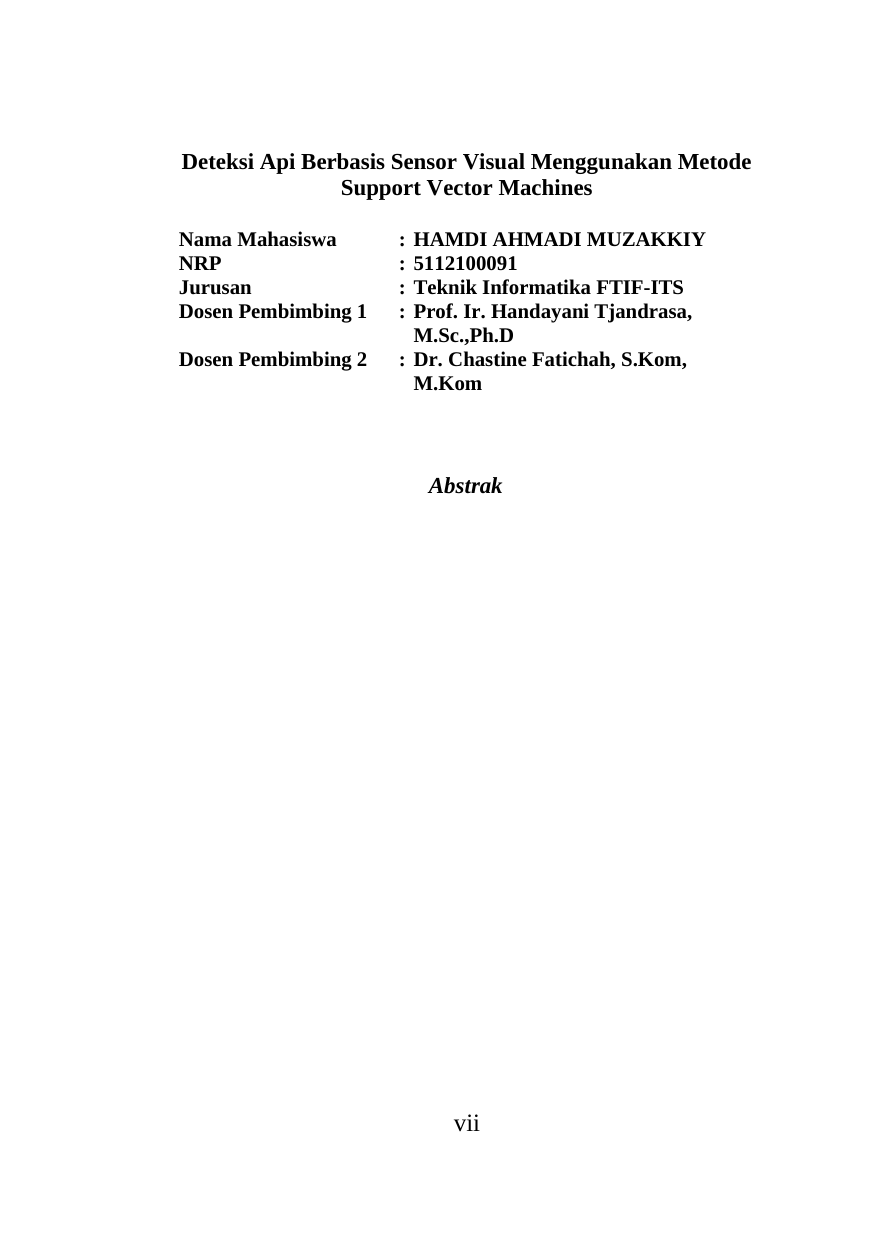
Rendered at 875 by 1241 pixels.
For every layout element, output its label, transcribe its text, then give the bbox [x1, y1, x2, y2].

table_cell : [397, 347, 412, 419]
table_cell NRP [177, 251, 397, 275]
text Deteksi Api Berbasis Sensor Visual Menggunakan Metode Support Vector Machines [177, 148, 756, 200]
table_cell : [397, 275, 412, 299]
table_header Nama Mahasiswa [177, 227, 397, 251]
table_cell Prof. Ir. Handayani Tjandrasa, M.Sc.,Ph.D [412, 299, 756, 347]
table_cell : [397, 299, 412, 347]
table_cell : [397, 251, 412, 275]
table_cell Dosen Pembimbing 2 [177, 347, 397, 419]
table_header HAMDI AHMADI MUZAKKIY [412, 227, 756, 251]
subtitle Abstrak [177, 472, 756, 498]
table_cell Dr. Chastine Fatichah, S.Kom, M.Kom [412, 347, 756, 419]
table_cell Dosen Pembimbing 1 [177, 299, 397, 347]
table_cell 5112100091 [412, 251, 756, 275]
table_header : [397, 227, 412, 251]
table_cell Jurusan [177, 275, 397, 299]
table_cell Teknik Informatika FTIF-ITS [412, 275, 756, 299]
